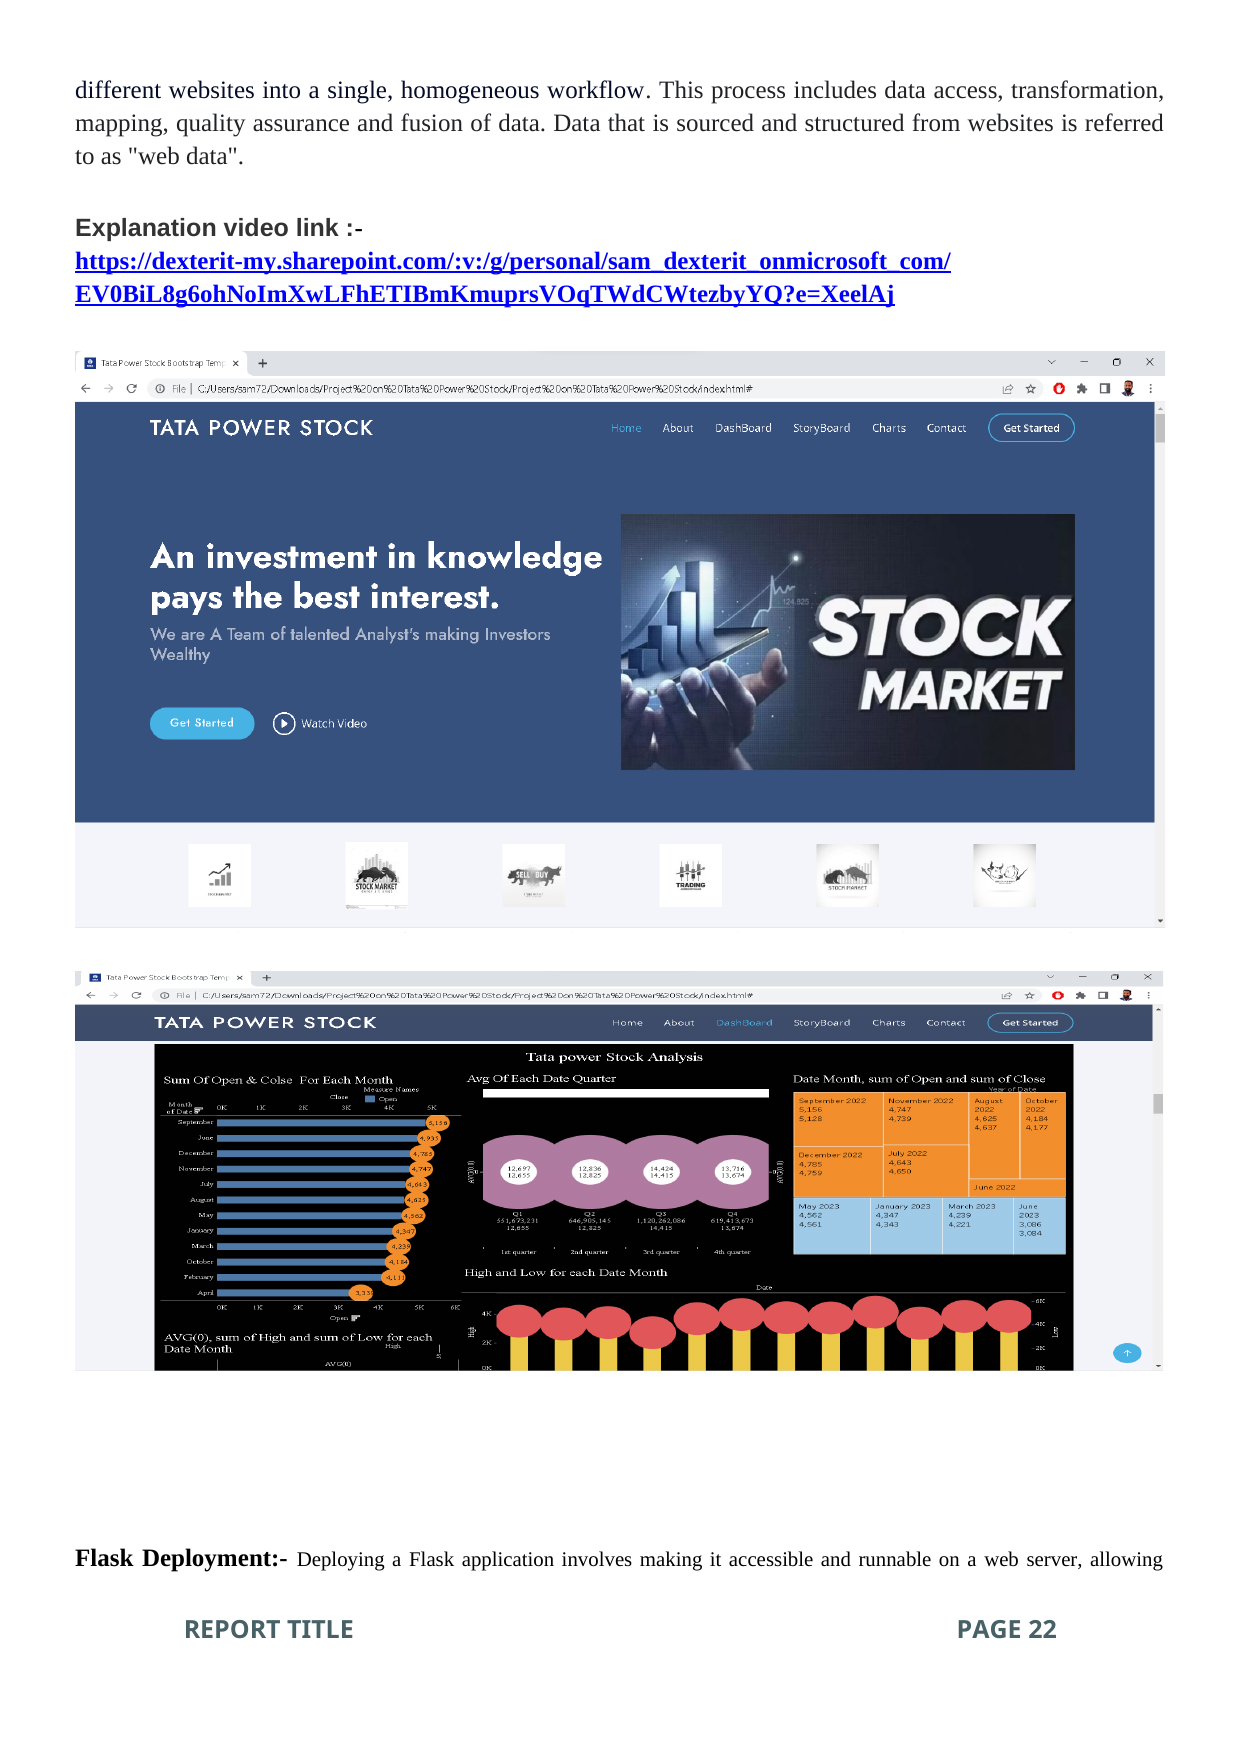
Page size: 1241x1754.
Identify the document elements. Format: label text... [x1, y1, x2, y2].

picture [75, 971, 1164, 1374]
picture [75, 351, 1166, 933]
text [75, 137, 1165, 170]
text https://dexterit-my.sharepoint.com/:v:/g/personal/sam_dexterit_onmicrosoft_com/EV0BiL8g6ohNoImXwLFhETIBmKmuprsVOqTWdCWtezbyYQ?e=XeelAj [75, 246, 1165, 308]
text Explanation video link :- [75, 213, 1165, 242]
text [75, 75, 1165, 108]
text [75, 1543, 1165, 1572]
